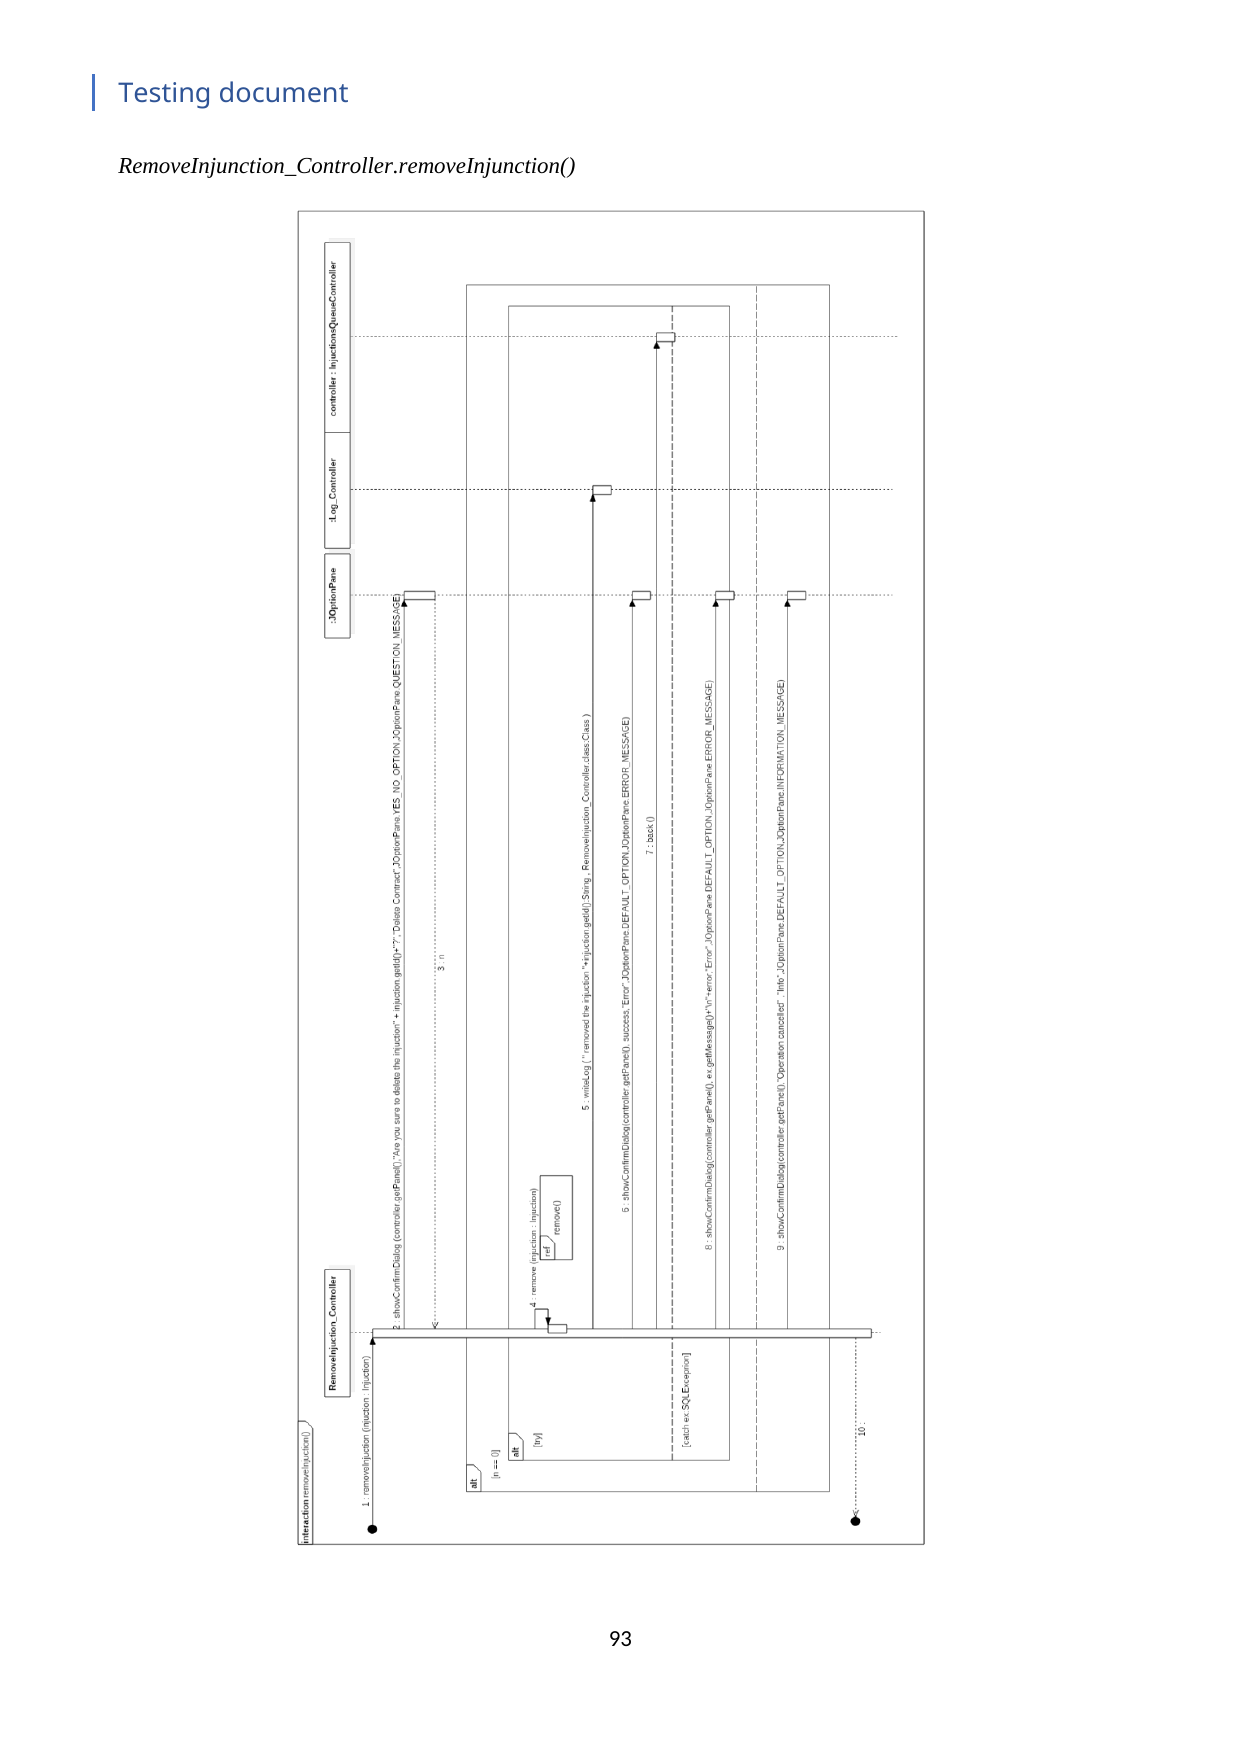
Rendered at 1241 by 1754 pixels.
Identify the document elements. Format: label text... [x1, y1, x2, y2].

picture [292, 186, 949, 1549]
subtitle RemoveInjunction_Controller.removeInjunction() [118, 152, 1122, 178]
